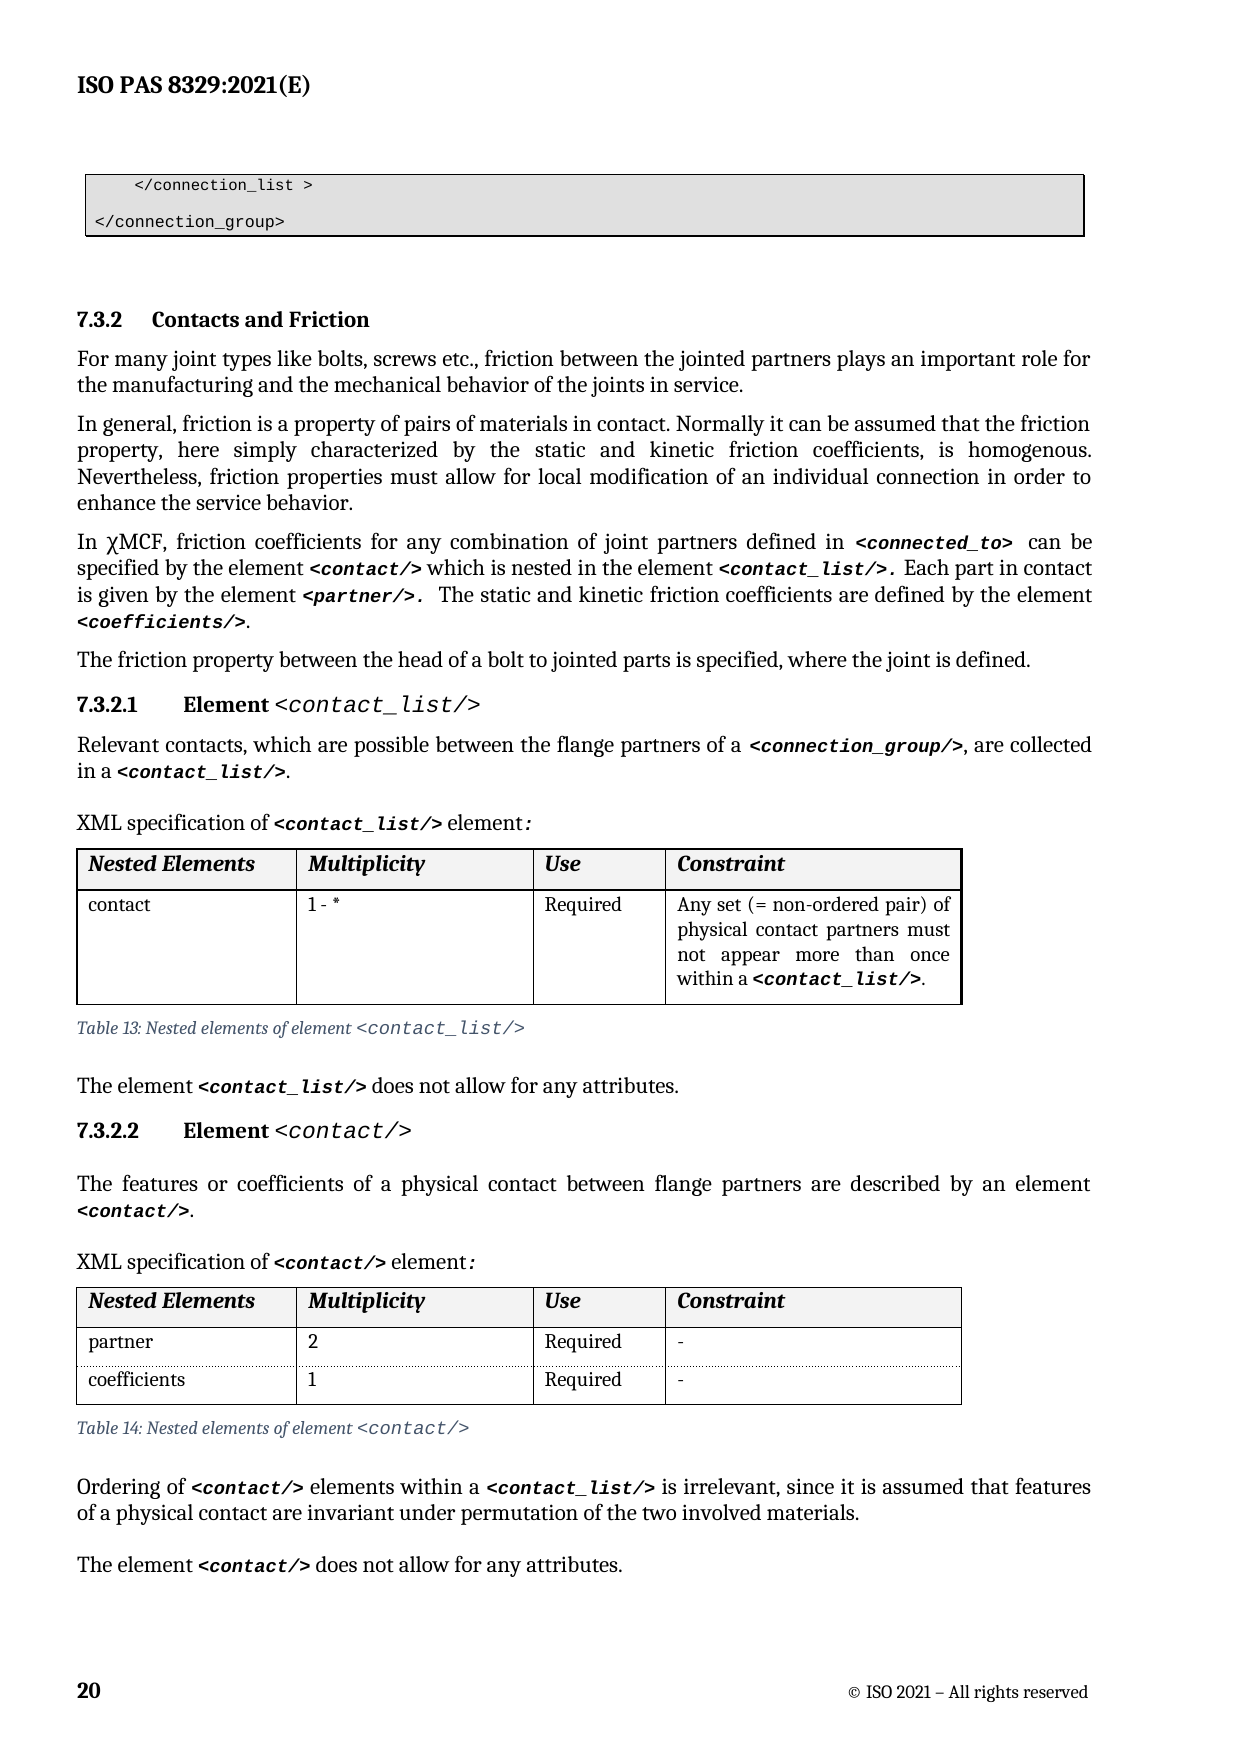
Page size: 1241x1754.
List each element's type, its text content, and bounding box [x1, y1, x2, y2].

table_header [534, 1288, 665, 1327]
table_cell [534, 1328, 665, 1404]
text </connection_list > [86, 175, 1083, 192]
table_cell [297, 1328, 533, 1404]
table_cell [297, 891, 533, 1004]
subtitle Element <contact_list/> [77, 692, 1092, 719]
text Table 13: Nested elements of element <contact_list/> [77, 1017, 1092, 1040]
text </connection_group> [86, 210, 1083, 235]
text In χMCF, friction coefficients for any combination of joint partners defined in <connected_to> can be specified by the element <contact/> which is nested in the element <contact_list/>. Each part in contact is given by the element <partner/>. The static and kinetic friction coefficients are defined by the element <coefficients/>. [77, 529, 1092, 634]
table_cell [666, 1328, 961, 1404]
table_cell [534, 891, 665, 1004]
text In general, friction is a property of pairs of materials in contact. Normally it can be assumed that the friction property, here simply characterized by the static and kinetic friction coefficients, is homogenous. Nevertheless, friction properties must allow for local modification of an individual connection in order to enhance the service behavior. [77, 411, 1092, 516]
text The friction property between the head of a bolt to jointed parts is specified, where the joint is defined. [77, 647, 1092, 673]
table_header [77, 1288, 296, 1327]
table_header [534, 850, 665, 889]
text The element <contact/> does not allow for any attributes. [77, 1551, 1092, 1578]
subtitle Element <contact/> [77, 1118, 1092, 1146]
text Relevant contacts, which are possible between the flange partners of a <connection_group/>, are collected in a <contact_list/>. [77, 732, 1092, 784]
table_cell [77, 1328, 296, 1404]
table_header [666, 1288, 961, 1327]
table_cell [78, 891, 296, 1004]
text Ordering of <contact/> elements within a <contact_list/> is irrelevant, since it is assumed that features of a physical contact are invariant under permutation of the two involved materials. [77, 1474, 1092, 1526]
text Table 14: Nested elements of element <contact/> [77, 1418, 1092, 1440]
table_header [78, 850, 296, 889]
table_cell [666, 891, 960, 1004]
text The element <contact_list/> does not allow for any attributes. [77, 1073, 1092, 1099]
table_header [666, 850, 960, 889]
text XML specification of <contact_list/> element: [77, 809, 1092, 836]
text The features or coefficients of a physical contact between flange partners are described by an element <contact/>. [77, 1171, 1092, 1223]
subtitle Contacts and Friction [77, 307, 1092, 333]
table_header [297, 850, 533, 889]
text XML specification of <contact/> element: [77, 1248, 1092, 1275]
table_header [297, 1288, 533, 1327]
text For many joint types like bolts, screws etc., friction between the jointed partners plays an important role for the manufacturing and the mechanical behavior of the joints in service. [77, 346, 1092, 398]
